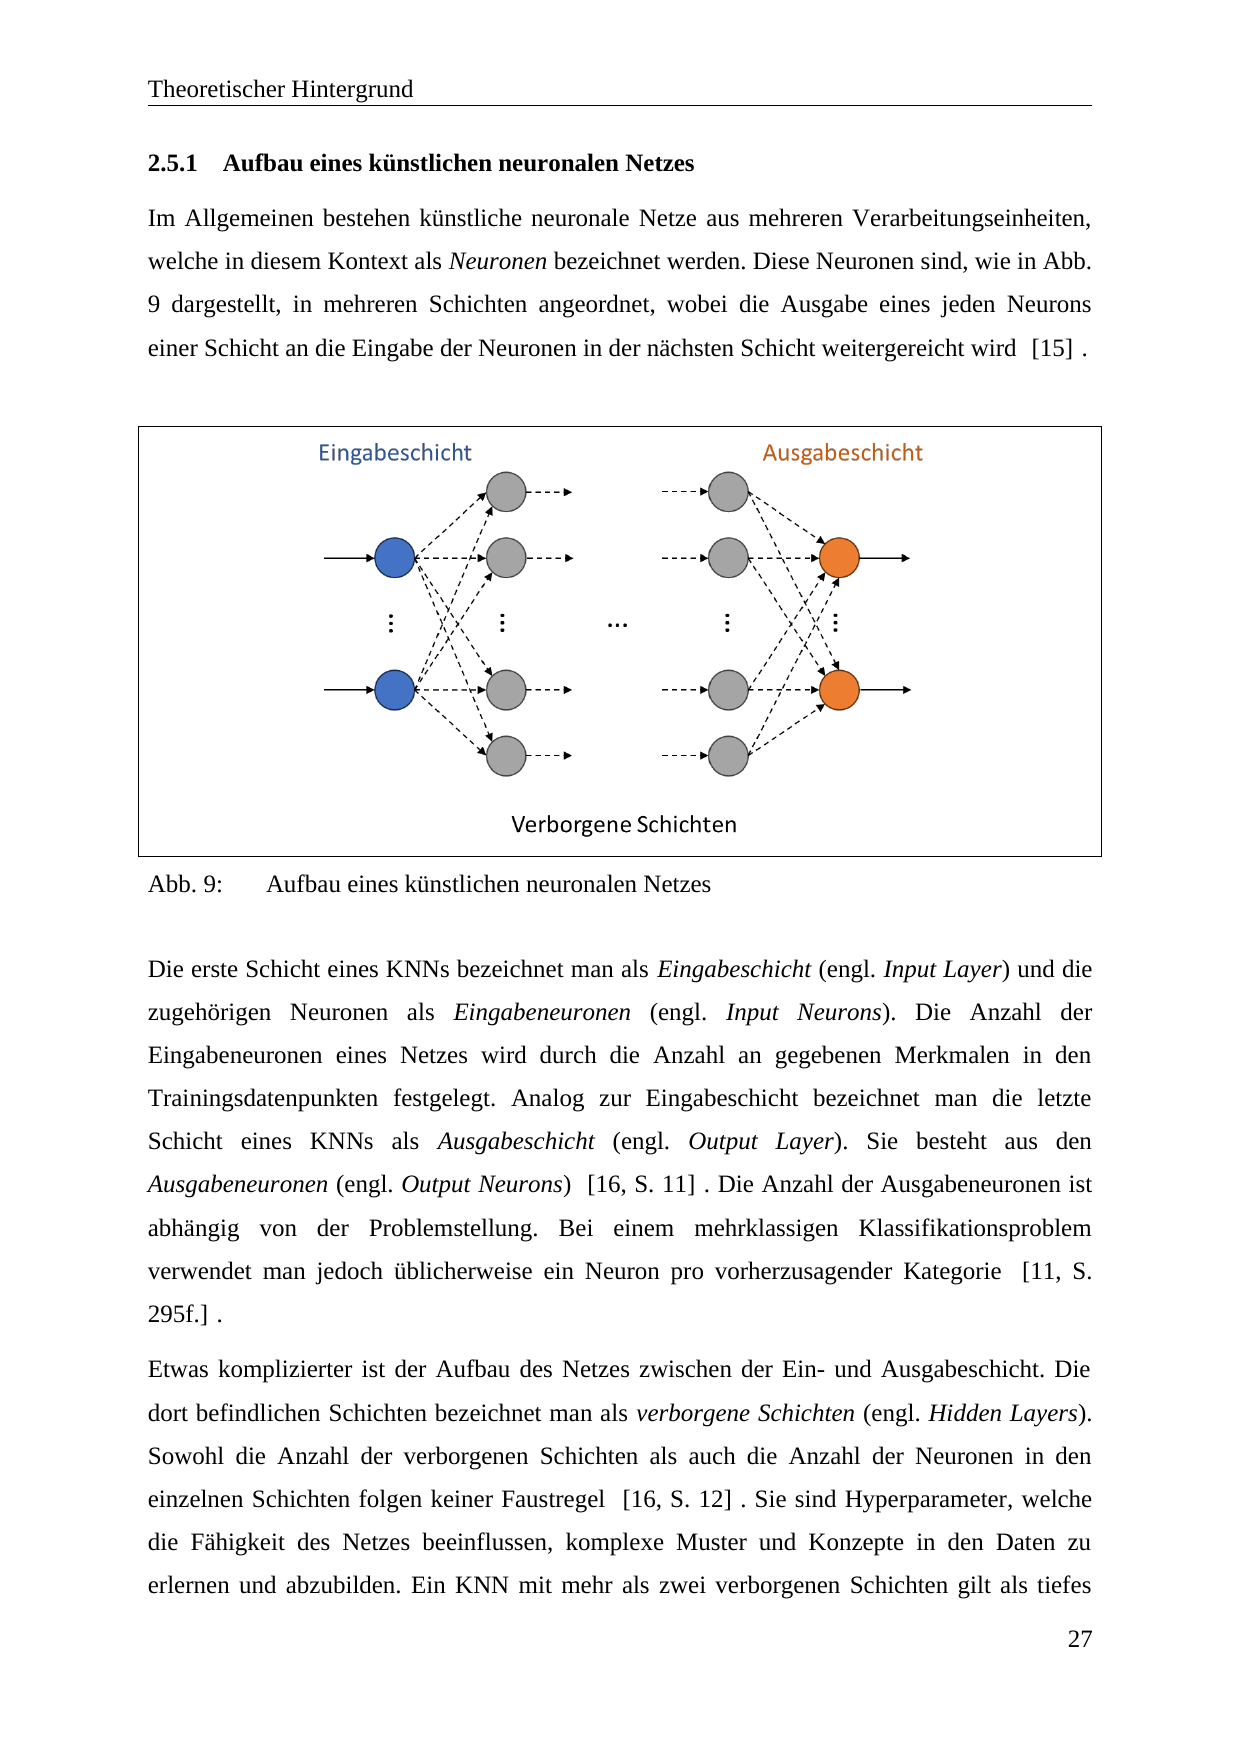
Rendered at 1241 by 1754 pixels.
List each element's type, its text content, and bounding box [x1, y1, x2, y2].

text Im Allgemeinen bestehen künstliche neuronale Netze aus mehreren Verarbeitungseinheiten, welche in diesem Kontext als Neuronen bezeichnet werden. Diese Neuronen sind, wie in Abb. 9 dargestellt, in mehreren Schichten angeordnet, wobei die Ausgabe eines jeden Neurons einer Schicht an die Eingabe der Neuronen in der nächsten Schicht weitergereicht wird . [148, 203, 1092, 361]
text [148, 1354, 1092, 1599]
text Die erste Schicht eines KNNs bezeichnet man als Eingabeschicht (engl. Input Layer) und die zugehörigen Neuronen als Eingabeneuronen (engl. Input Neurons). Die Anzahl der Eingabeneuronen eines Netzes wird durch die Anzahl an gegebenen Merkmalen in den Trainingsdatenpunkten festgelegt. Analog zur Eingabeschicht bezeichnet man die letzte Schicht eines KNNs als Ausgabeschicht (engl. Output Layer). Sie besteht aus den Ausgabeneuronen (engl. Output Neurons) . Die Anzahl der Ausgabeneuronen ist abhängig von der Problemstellung. Bei einem mehrklassigen Klassifikationsproblem verwendet man jedoch üblicherweise ein Neuron pro vorherzusagender Kategorie . [148, 954, 1092, 1328]
picture [302, 428, 938, 854]
subtitle Aufbau eines künstlichen neuronalen Netzes [148, 148, 1092, 176]
